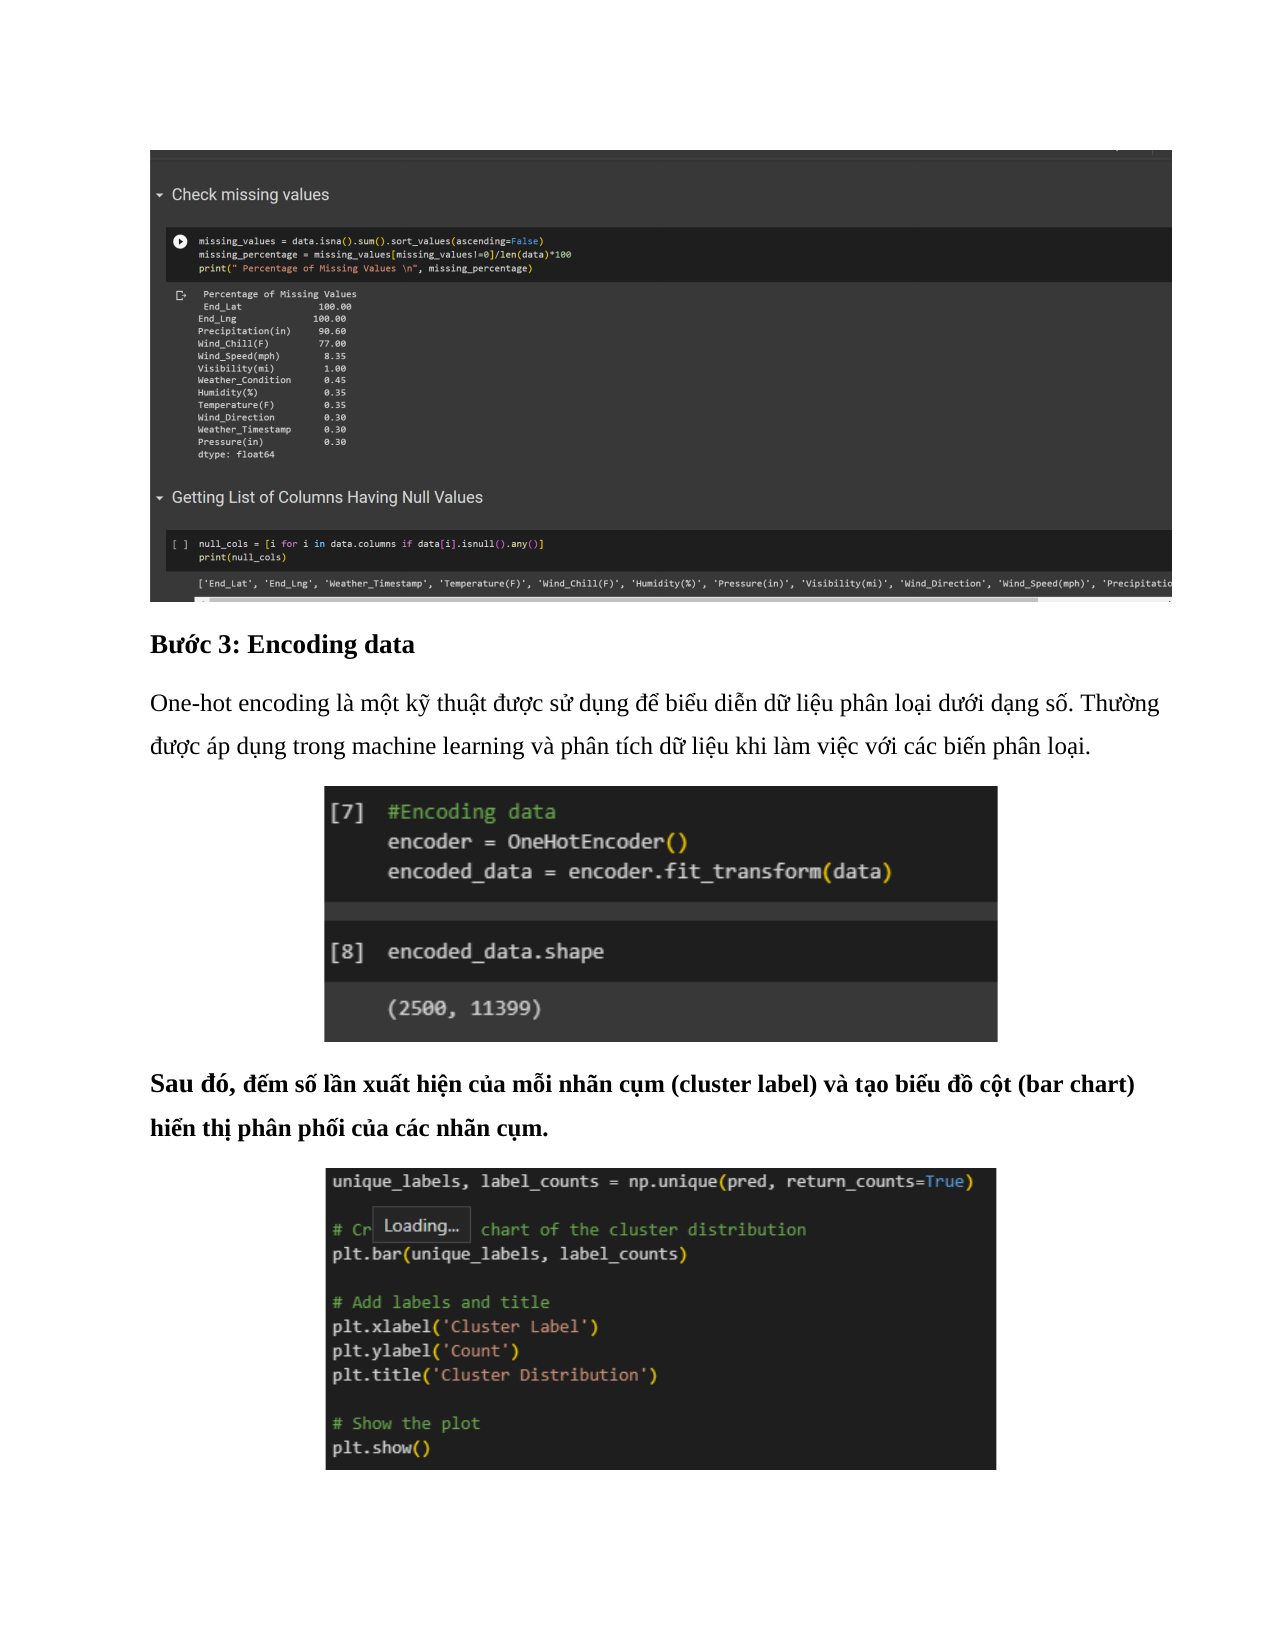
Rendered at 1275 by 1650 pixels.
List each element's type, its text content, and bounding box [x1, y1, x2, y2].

picture [325, 1168, 997, 1470]
text Sau đó, đếm số lần xuất hiện của mỗi nhãn cụm (cluster label) và tạo biểu đồ cột (bar chart) hiển thị phân phối của các nhãn cụm. [150, 1068, 1172, 1142]
text One-hot encoding là một kỹ thuật được sử dụng để biểu diễn dữ liệu phân loại dưới dạng số. Thường được áp dụng trong machine learning và phân tích dữ liệu khi làm việc với các biến phân loại. [150, 688, 1172, 759]
text Bước 3: Encoding data [150, 628, 1172, 660]
picture [324, 786, 998, 1042]
picture [150, 150, 1172, 602]
